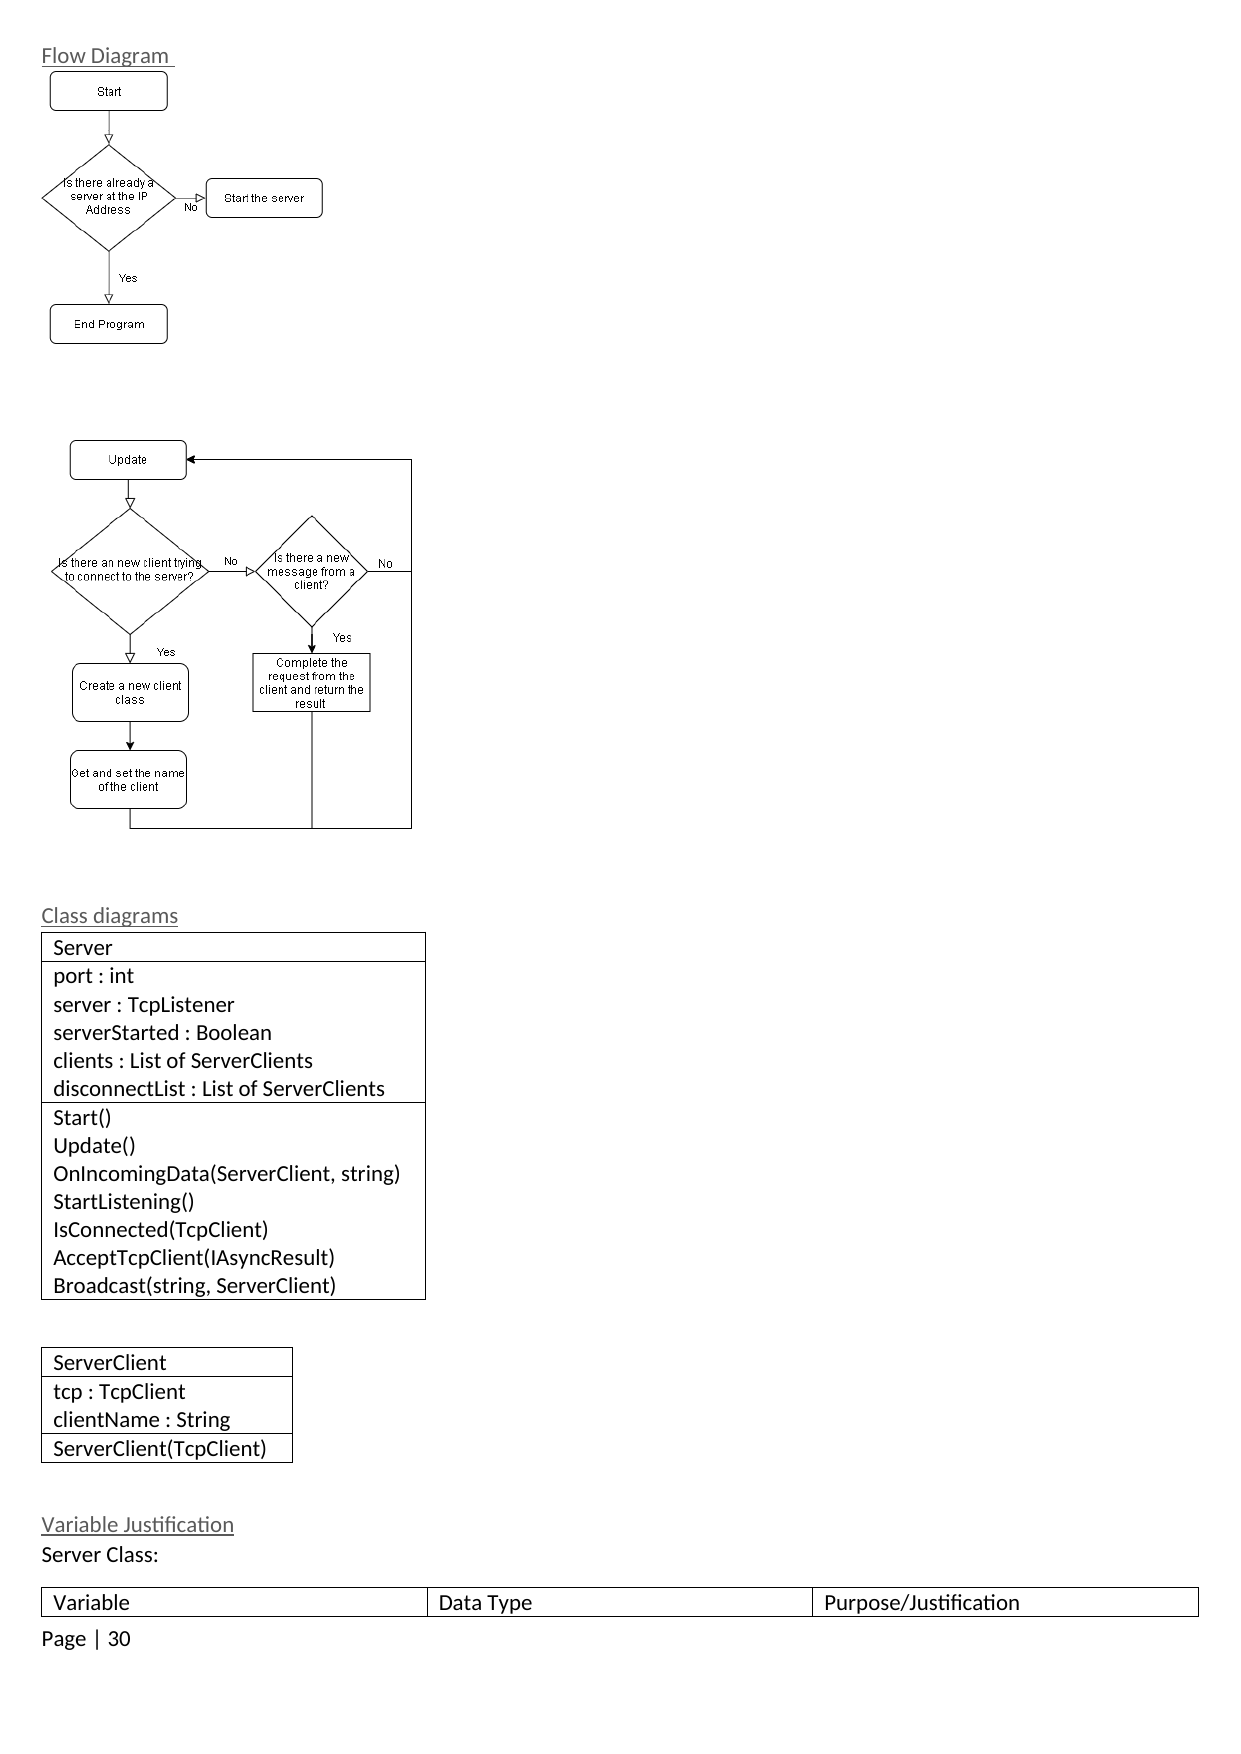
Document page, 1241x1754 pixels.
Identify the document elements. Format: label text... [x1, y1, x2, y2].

subtitle Variable Justification [41, 1510, 1199, 1538]
table_header Server [42, 933, 425, 961]
table_header Variable [42, 1588, 427, 1616]
text Server Class: [41, 1540, 1199, 1568]
table_header ServerClient [42, 1348, 292, 1376]
subtitle Flow Diagram [41, 41, 1199, 69]
table_cell ServerClient(TcpClient) [42, 1434, 292, 1462]
subtitle Class diagrams [41, 901, 1199, 929]
table_cell Start() Update() OnIncomingData(ServerClient, string) StartListening() IsConnected(TcpClient) AcceptTcpClient(IAsyncResult) Broadcast(string, ServerClient) [42, 1103, 425, 1299]
table_header Purpose/Justification [813, 1588, 1198, 1616]
table_cell port : int server : TcpListener serverStarted : Boolean clients : List of ServerClients disconnectList : List of ServerClients [42, 962, 425, 1102]
table_cell tcp : TcpClient clientName : String [42, 1377, 292, 1433]
picture [41, 71, 418, 836]
table_header Data Type [428, 1588, 812, 1616]
